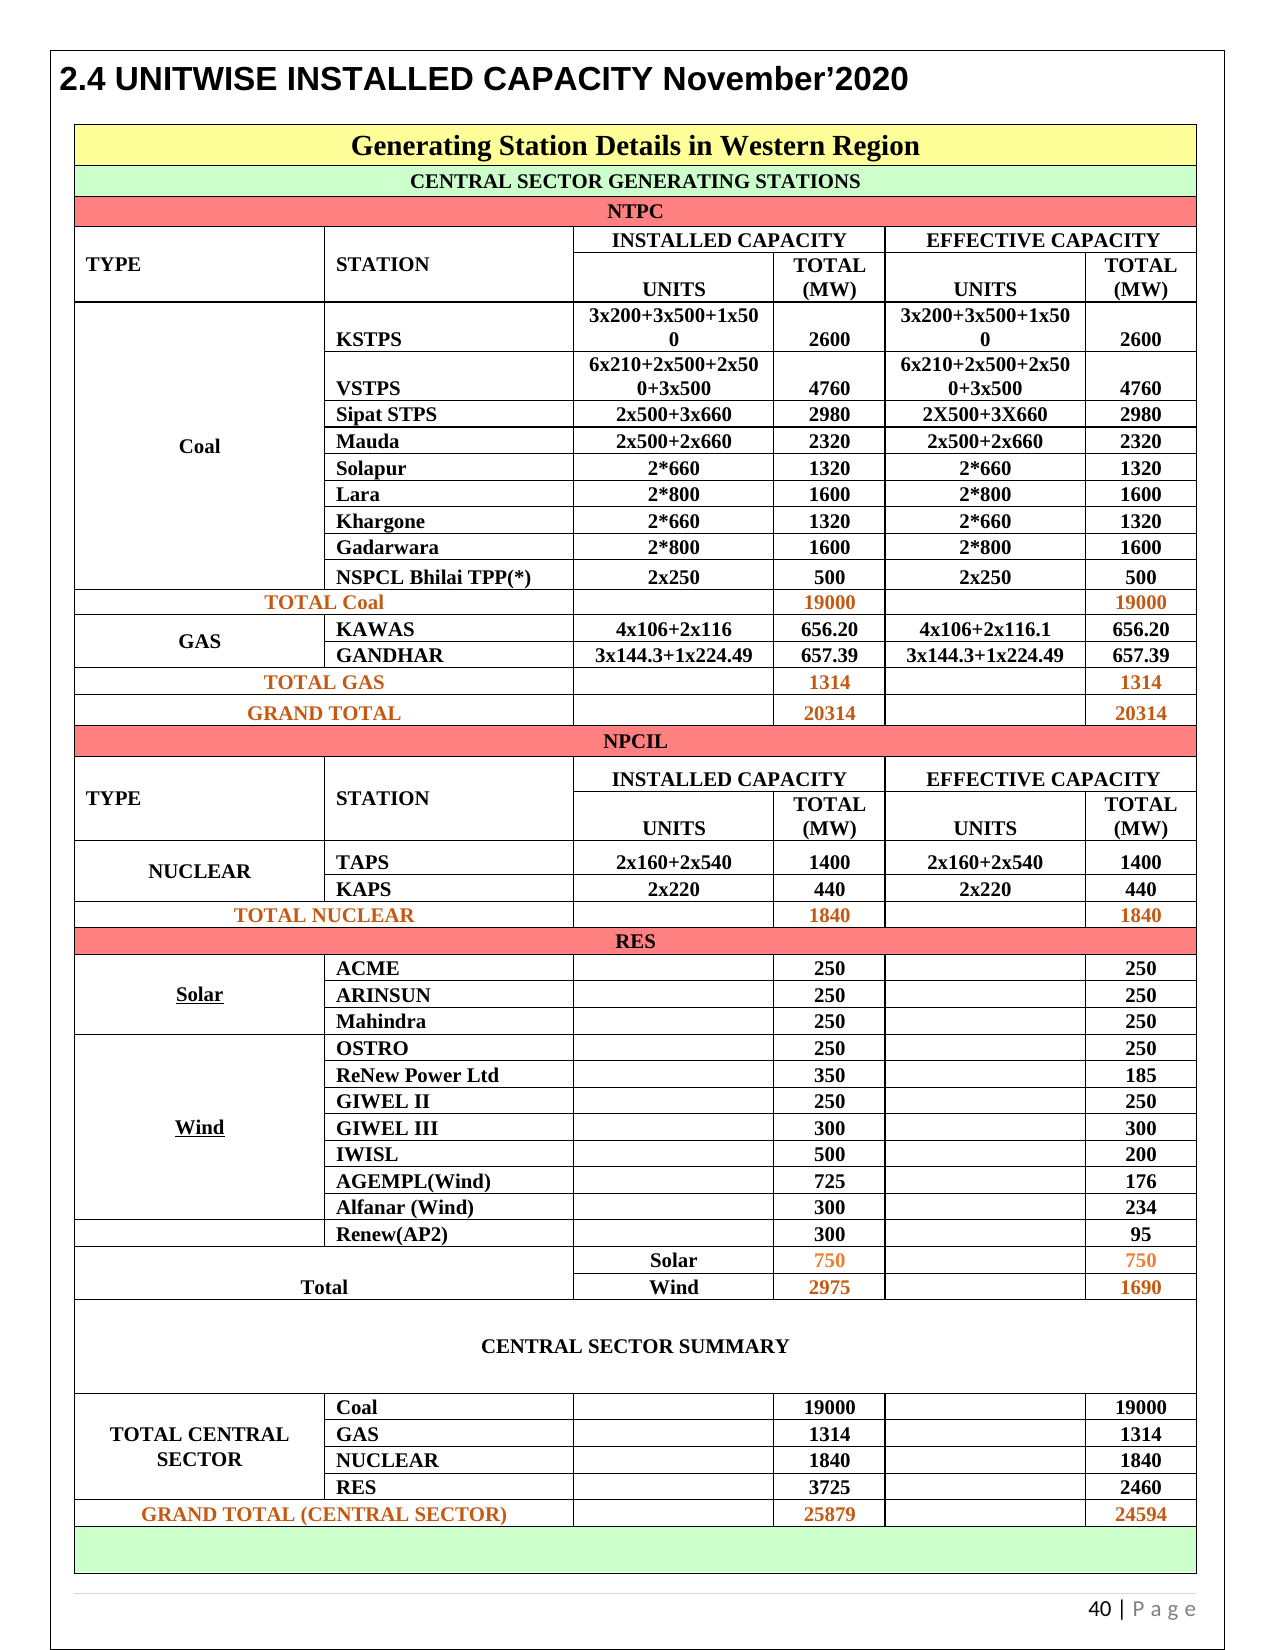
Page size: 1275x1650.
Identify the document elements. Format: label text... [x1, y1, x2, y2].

text 2.4 UNITWISE INSTALLED CAPACITY November’2020 [59, 59, 1196, 98]
table_cell 1320 [1086, 507, 1196, 533]
table_cell KSTPS [325, 303, 573, 351]
table_cell [574, 1220, 773, 1246]
table_cell 2600 [774, 303, 884, 351]
table_cell [886, 1274, 1085, 1299]
table_cell 300 [1086, 1114, 1196, 1140]
table_cell 2*800 [886, 481, 1085, 506]
table_cell ACME [325, 955, 573, 980]
table_cell [886, 955, 1085, 980]
table_cell [574, 1447, 773, 1472]
table_cell TAPS [325, 841, 573, 874]
table_cell STATION [325, 227, 573, 301]
table_cell [886, 1194, 1085, 1219]
table_cell 1400 [774, 841, 884, 874]
table_cell CENTRAL SECTOR GENERATING STATIONS [75, 166, 1196, 196]
table_cell [886, 1420, 1085, 1446]
table_cell 250 [774, 1088, 884, 1113]
table_cell 25879 [774, 1500, 884, 1526]
table_cell [574, 981, 773, 1007]
table_cell 250 [1086, 955, 1196, 980]
table_cell [574, 668, 773, 694]
table_cell 2975 [774, 1274, 884, 1299]
table_cell Solar [75, 955, 324, 1033]
table_cell 500 [1086, 560, 1196, 589]
table_cell 300 [774, 1114, 884, 1140]
table_cell 1840 [1086, 902, 1196, 927]
table_cell 185 [1086, 1061, 1196, 1087]
table_cell Khargone [325, 507, 573, 533]
table_cell TOTAL NUCLEAR [75, 902, 573, 927]
table_cell 250 [1086, 981, 1196, 1007]
table_cell AGEMPL(Wind) [325, 1167, 573, 1193]
table_cell 2x500+3x660 [574, 401, 773, 426]
table_cell [574, 1088, 773, 1113]
table_cell IWISL [325, 1141, 573, 1166]
table_cell [574, 1420, 773, 1446]
table_cell 176 [1086, 1167, 1196, 1193]
table_cell TOTAL (MW) [774, 253, 884, 301]
table_cell EFFECTIVE CAPACITY [886, 227, 1196, 252]
table_cell Wind [574, 1274, 773, 1299]
table_cell 4760 [1086, 352, 1196, 400]
table_cell 20314 [774, 695, 884, 725]
table_cell EFFECTIVE CAPACITY [886, 757, 1196, 791]
table_cell 4x106+2x116 [574, 615, 773, 641]
table_cell ReNew Power Ltd [325, 1061, 573, 1087]
table_cell GRAND TOTAL (CENTRAL SECTOR) [75, 1500, 573, 1526]
table_cell [574, 1141, 773, 1166]
table_cell Lara [325, 481, 573, 506]
table_cell Solapur [325, 454, 573, 479]
table_cell [574, 590, 773, 614]
table_cell 6x210+2x500+2x500+3x500 [574, 352, 773, 400]
table_cell UNITS [574, 253, 773, 301]
table_cell NTPC [75, 197, 1196, 226]
table_cell [886, 1167, 1085, 1193]
table_cell INSTALLED CAPACITY [574, 757, 884, 791]
table_cell Alfanar (Wind) [325, 1194, 573, 1219]
table_cell 1400 [1086, 841, 1196, 874]
table_cell [886, 1220, 1085, 1246]
table_cell 2*800 [574, 481, 773, 506]
table_cell NPCIL [75, 726, 1196, 756]
table_cell TOTAL GAS [75, 668, 573, 694]
table_cell 1320 [1086, 454, 1196, 479]
table_cell [574, 1500, 773, 1526]
table_cell 657.39 [774, 642, 884, 667]
table_cell [886, 1061, 1085, 1087]
table_cell 1840 [774, 1447, 884, 1472]
table_cell 95 [1086, 1220, 1196, 1246]
table_cell RES [325, 1474, 573, 1499]
table_cell 2*660 [574, 507, 773, 533]
table_cell 3x200+3x500+1x500 [574, 303, 773, 351]
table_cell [75, 1527, 1196, 1572]
table_cell Mahindra [325, 1008, 573, 1033]
table_cell 2460 [1086, 1474, 1196, 1499]
table_cell 250 [1086, 1035, 1196, 1060]
table_cell [886, 668, 1085, 694]
table_cell NUCLEAR [325, 1447, 573, 1472]
table_cell RES [75, 928, 1196, 954]
table_cell Solar [574, 1247, 773, 1272]
table_cell KAWAS [325, 615, 573, 641]
table_cell [886, 1247, 1085, 1272]
table_cell [886, 1447, 1085, 1472]
table_cell Sipat STPS [325, 401, 573, 426]
table_cell 20314 [1086, 695, 1196, 725]
table_cell 2x220 [574, 875, 773, 901]
table_cell 19000 [774, 1394, 884, 1419]
table_cell 250 [774, 1035, 884, 1060]
table_cell 2980 [1086, 401, 1196, 426]
table_cell [886, 695, 1085, 725]
table_cell 2600 [1086, 303, 1196, 351]
table_cell 2x160+2x540 [886, 841, 1085, 874]
table_cell 1320 [774, 507, 884, 533]
table_cell [574, 1474, 773, 1499]
table_cell 725 [774, 1167, 884, 1193]
table_cell [574, 1194, 773, 1219]
table_cell 1314 [774, 668, 884, 694]
table_cell [574, 902, 773, 927]
table_cell 656.20 [774, 615, 884, 641]
table_cell GRAND TOTAL [75, 695, 573, 725]
table_cell 234 [1086, 1194, 1196, 1219]
table_cell [574, 1008, 773, 1033]
table_cell [75, 1220, 324, 1246]
table_cell KAPS [325, 875, 573, 901]
table_cell 2*800 [574, 534, 773, 559]
table_cell 2x500+2x660 [886, 428, 1085, 453]
table_cell CENTRAL SECTOR SUMMARY [75, 1300, 1196, 1393]
table_cell 250 [774, 1008, 884, 1033]
table_cell TOTAL (MW) [1086, 253, 1196, 301]
table_cell 2x500+2x660 [574, 428, 773, 453]
table_cell 750 [1086, 1247, 1196, 1272]
table_cell [886, 981, 1085, 1007]
table_cell Coal [325, 1394, 573, 1419]
table_cell 750 [774, 1247, 884, 1272]
table_cell 4x106+2x116.1 [886, 615, 1085, 641]
table_cell 2320 [774, 428, 884, 453]
table_cell GIWEL III [325, 1114, 573, 1140]
table_header Generating Station Details in Western Region [75, 125, 1196, 165]
table_cell 250 [774, 981, 884, 1007]
table_cell 500 [774, 560, 884, 589]
table_cell 1314 [1086, 668, 1196, 694]
table_cell 2320 [1086, 428, 1196, 453]
table_cell 2*660 [886, 454, 1085, 479]
table_cell [574, 1394, 773, 1419]
table_cell VSTPS [325, 352, 573, 400]
table_cell [886, 1474, 1085, 1499]
table_cell 1840 [774, 902, 884, 927]
table_cell GAS [75, 615, 324, 667]
table_cell 19000 [1086, 590, 1196, 614]
table_cell [886, 1394, 1085, 1419]
table_cell 1314 [774, 1420, 884, 1446]
table_cell TOTAL (MW) [1086, 792, 1196, 840]
table_cell 1600 [1086, 481, 1196, 506]
table_cell [886, 1141, 1085, 1166]
table_cell 1600 [1086, 534, 1196, 559]
table_cell 2X500+3X660 [886, 401, 1085, 426]
table_cell 1690 [1086, 1274, 1196, 1299]
table_cell 3x144.3+1x224.49 [886, 642, 1085, 667]
table_cell TOTAL (MW) [774, 792, 884, 840]
table_cell 1314 [1086, 1420, 1196, 1446]
table_cell 6x210+2x500+2x500+3x500 [886, 352, 1085, 400]
table_cell [574, 1114, 773, 1140]
table_cell 3x200+3x500+1x500 [886, 303, 1085, 351]
table_cell 2*800 [886, 534, 1085, 559]
table_cell UNITS [886, 253, 1085, 301]
table_cell 19000 [774, 590, 884, 614]
table_cell 350 [774, 1061, 884, 1087]
table_cell [886, 1114, 1085, 1140]
table_cell 3x144.3+1x224.49 [574, 642, 773, 667]
table_cell UNITS [574, 792, 773, 840]
table_cell Coal [75, 303, 324, 589]
table_cell GIWEL II [325, 1088, 573, 1113]
table_cell 300 [774, 1220, 884, 1246]
table_cell Gadarwara [325, 534, 573, 559]
table_cell 440 [774, 875, 884, 901]
table_cell 250 [774, 955, 884, 980]
table_cell 656.20 [1086, 615, 1196, 641]
table_cell NUCLEAR [75, 841, 324, 901]
table_cell [886, 1500, 1085, 1526]
table_cell 2x220 [886, 875, 1085, 901]
table_cell TOTAL Coal [75, 590, 573, 614]
table_cell Wind [75, 1035, 324, 1219]
table_cell 2*660 [574, 454, 773, 479]
table_cell 250 [1086, 1008, 1196, 1033]
table_cell ARINSUN [325, 981, 573, 1007]
table_cell [574, 1035, 773, 1060]
table_cell 3725 [774, 1474, 884, 1499]
table_cell [886, 902, 1085, 927]
table_cell INSTALLED CAPACITY [574, 227, 884, 252]
table_cell 200 [1086, 1141, 1196, 1166]
table_cell 24594 [1086, 1500, 1196, 1526]
table_cell 300 [774, 1194, 884, 1219]
table_cell 2x250 [886, 560, 1085, 589]
table_cell 1600 [774, 534, 884, 559]
table_cell [886, 590, 1085, 614]
table_cell [574, 1167, 773, 1193]
table_cell [574, 695, 773, 725]
table_cell [886, 1088, 1085, 1113]
table_cell 2980 [774, 401, 884, 426]
table_cell 19000 [1086, 1394, 1196, 1419]
table_cell 2*660 [886, 507, 1085, 533]
table_cell TYPE [75, 227, 324, 301]
table_cell 1840 [1086, 1447, 1196, 1472]
table_cell [574, 955, 773, 980]
table_cell 657.39 [1086, 642, 1196, 667]
table_cell TOTAL CENTRAL SECTOR [75, 1394, 324, 1499]
table_cell Renew(AP2) [325, 1220, 573, 1246]
table_cell 1320 [774, 454, 884, 479]
table_cell 250 [1086, 1088, 1196, 1113]
table_cell GAS [325, 1420, 573, 1446]
table_cell 4760 [774, 352, 884, 400]
table_cell [886, 1035, 1085, 1060]
table_cell STATION [325, 757, 573, 840]
table_cell 440 [1086, 875, 1196, 901]
table_cell Total [75, 1247, 573, 1299]
table_cell GANDHAR [325, 642, 573, 667]
table_cell 2x250 [574, 560, 773, 589]
table_cell Mauda [325, 428, 573, 453]
table_cell 500 [774, 1141, 884, 1166]
table_cell UNITS [886, 792, 1085, 840]
table_cell TYPE [75, 757, 324, 840]
table_cell 2x160+2x540 [574, 841, 773, 874]
table_cell [886, 1008, 1085, 1033]
table_cell [574, 1061, 773, 1087]
table_cell OSTRO [325, 1035, 573, 1060]
table_cell 1600 [774, 481, 884, 506]
table_cell NSPCL Bhilai TPP(*) [325, 560, 573, 589]
